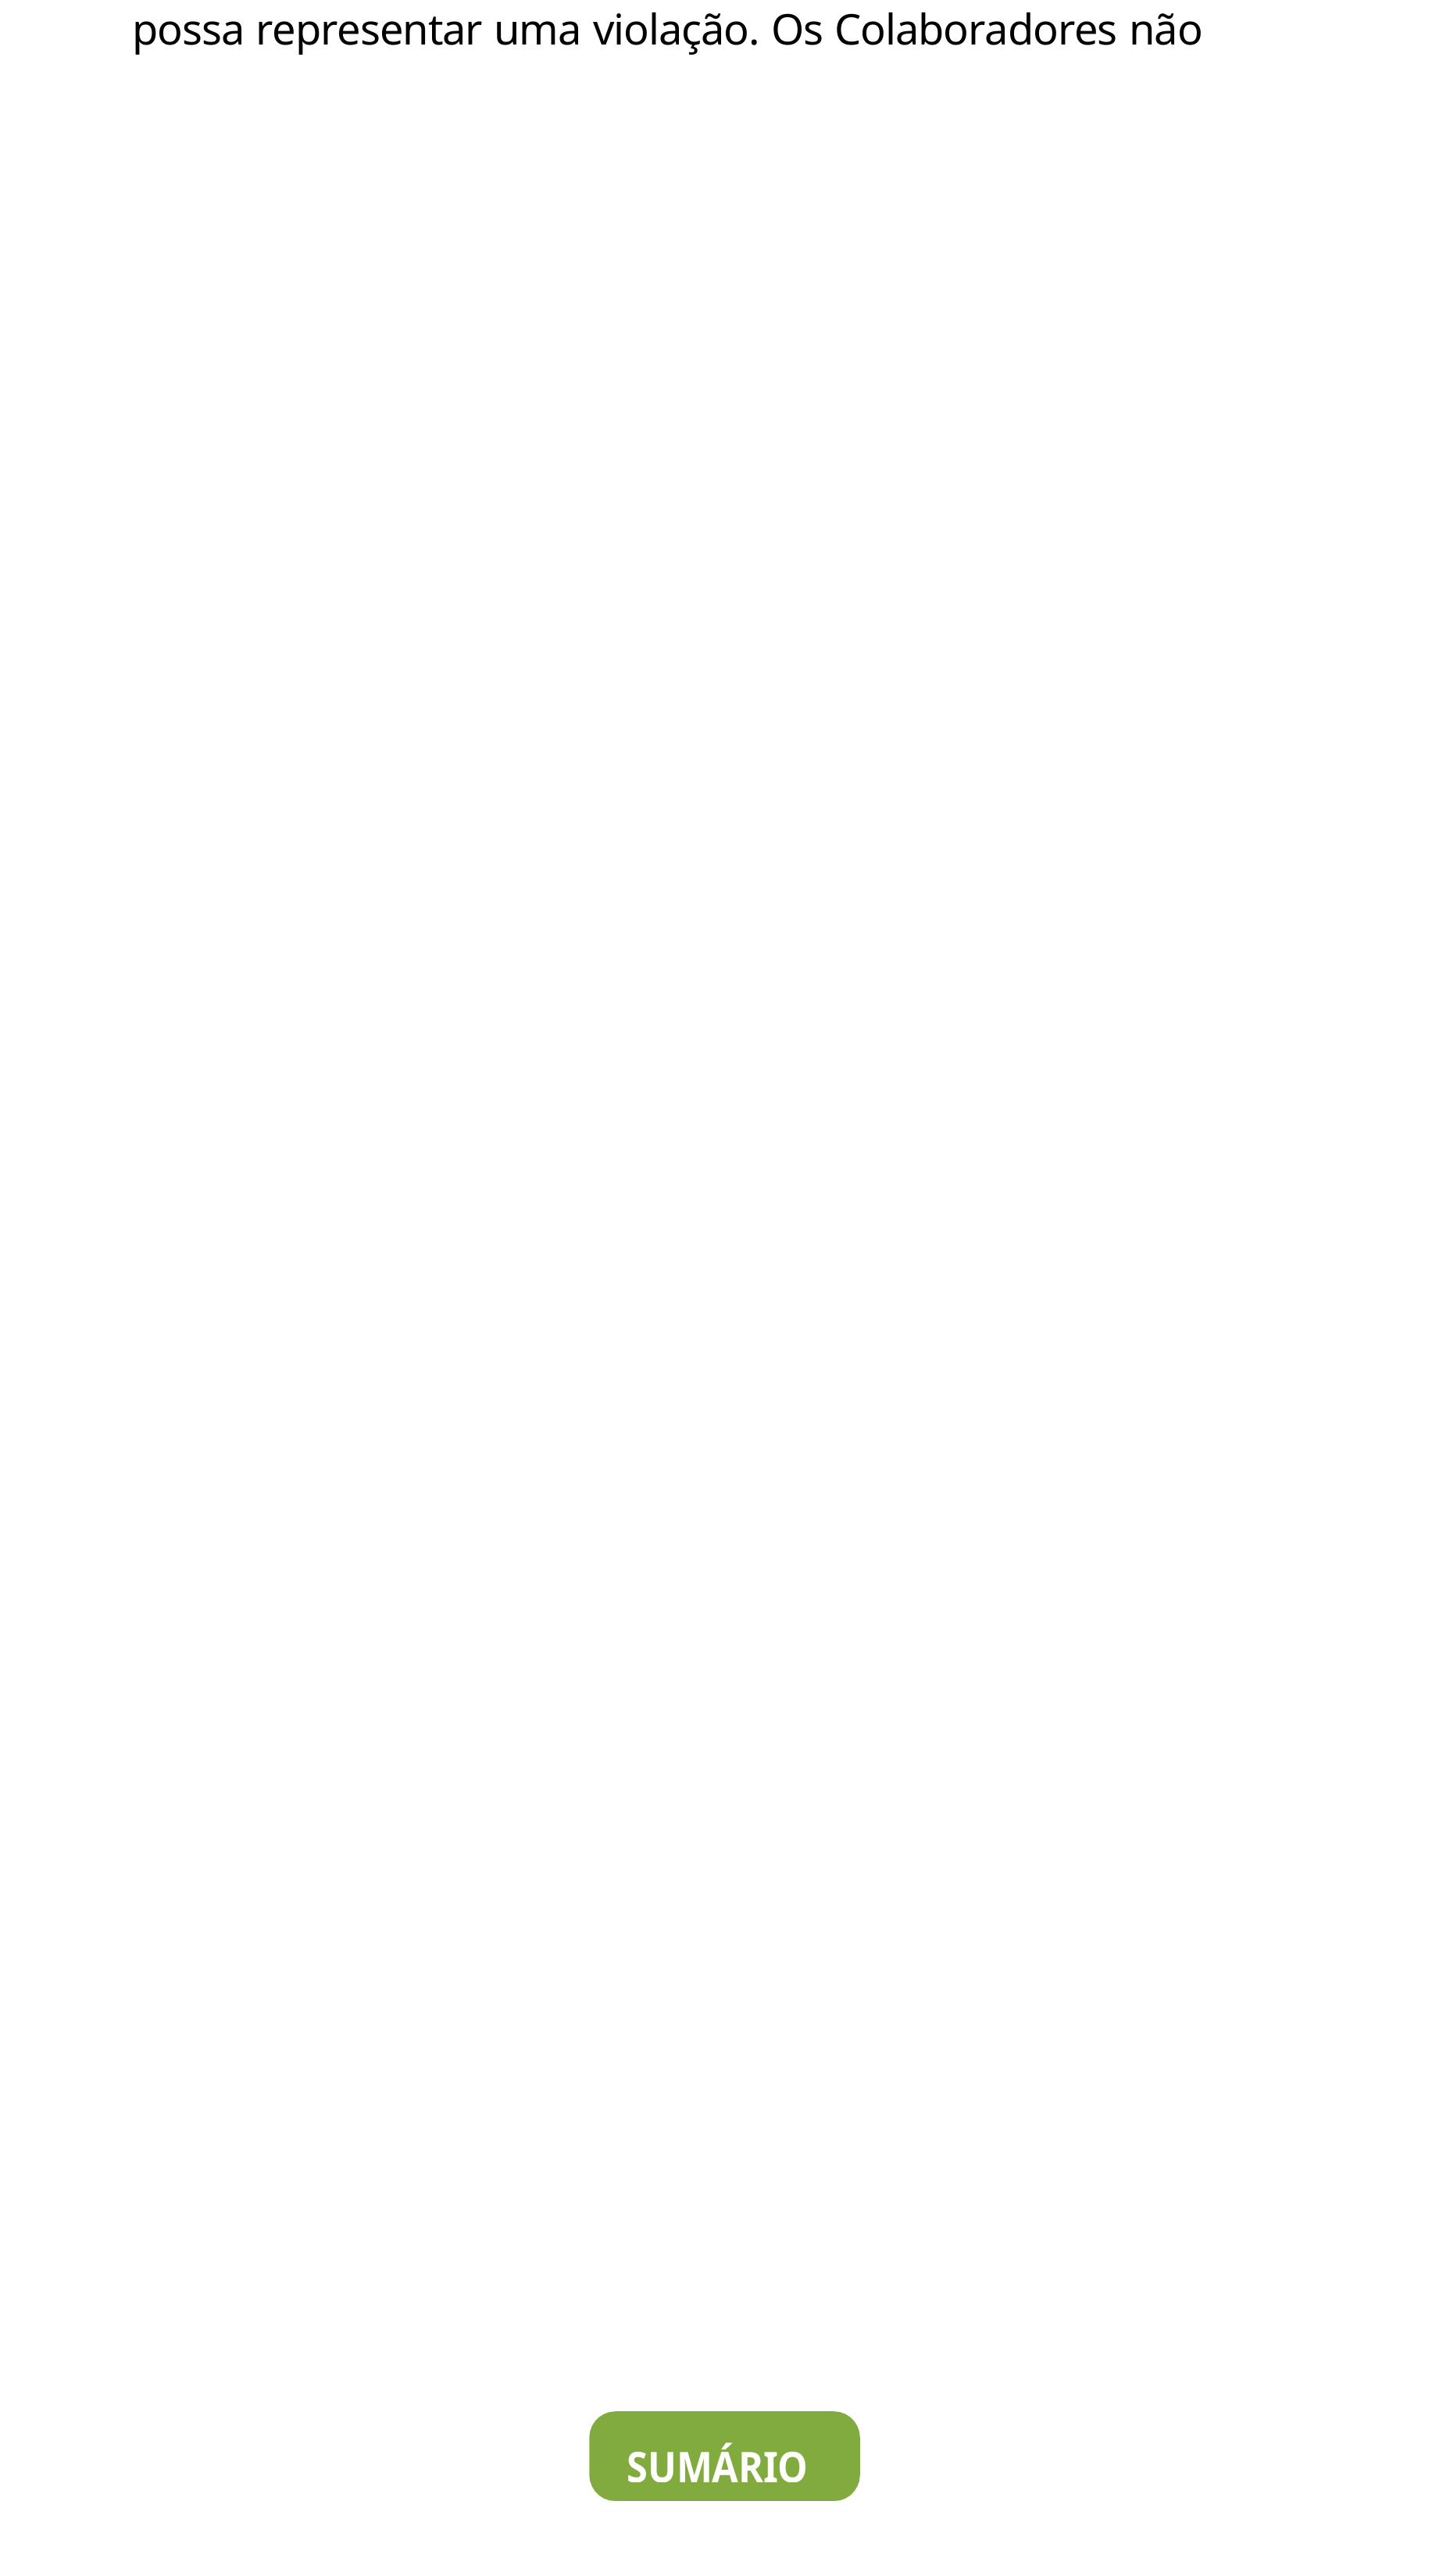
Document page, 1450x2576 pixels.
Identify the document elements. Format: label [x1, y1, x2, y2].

text [132, 0, 1352, 58]
